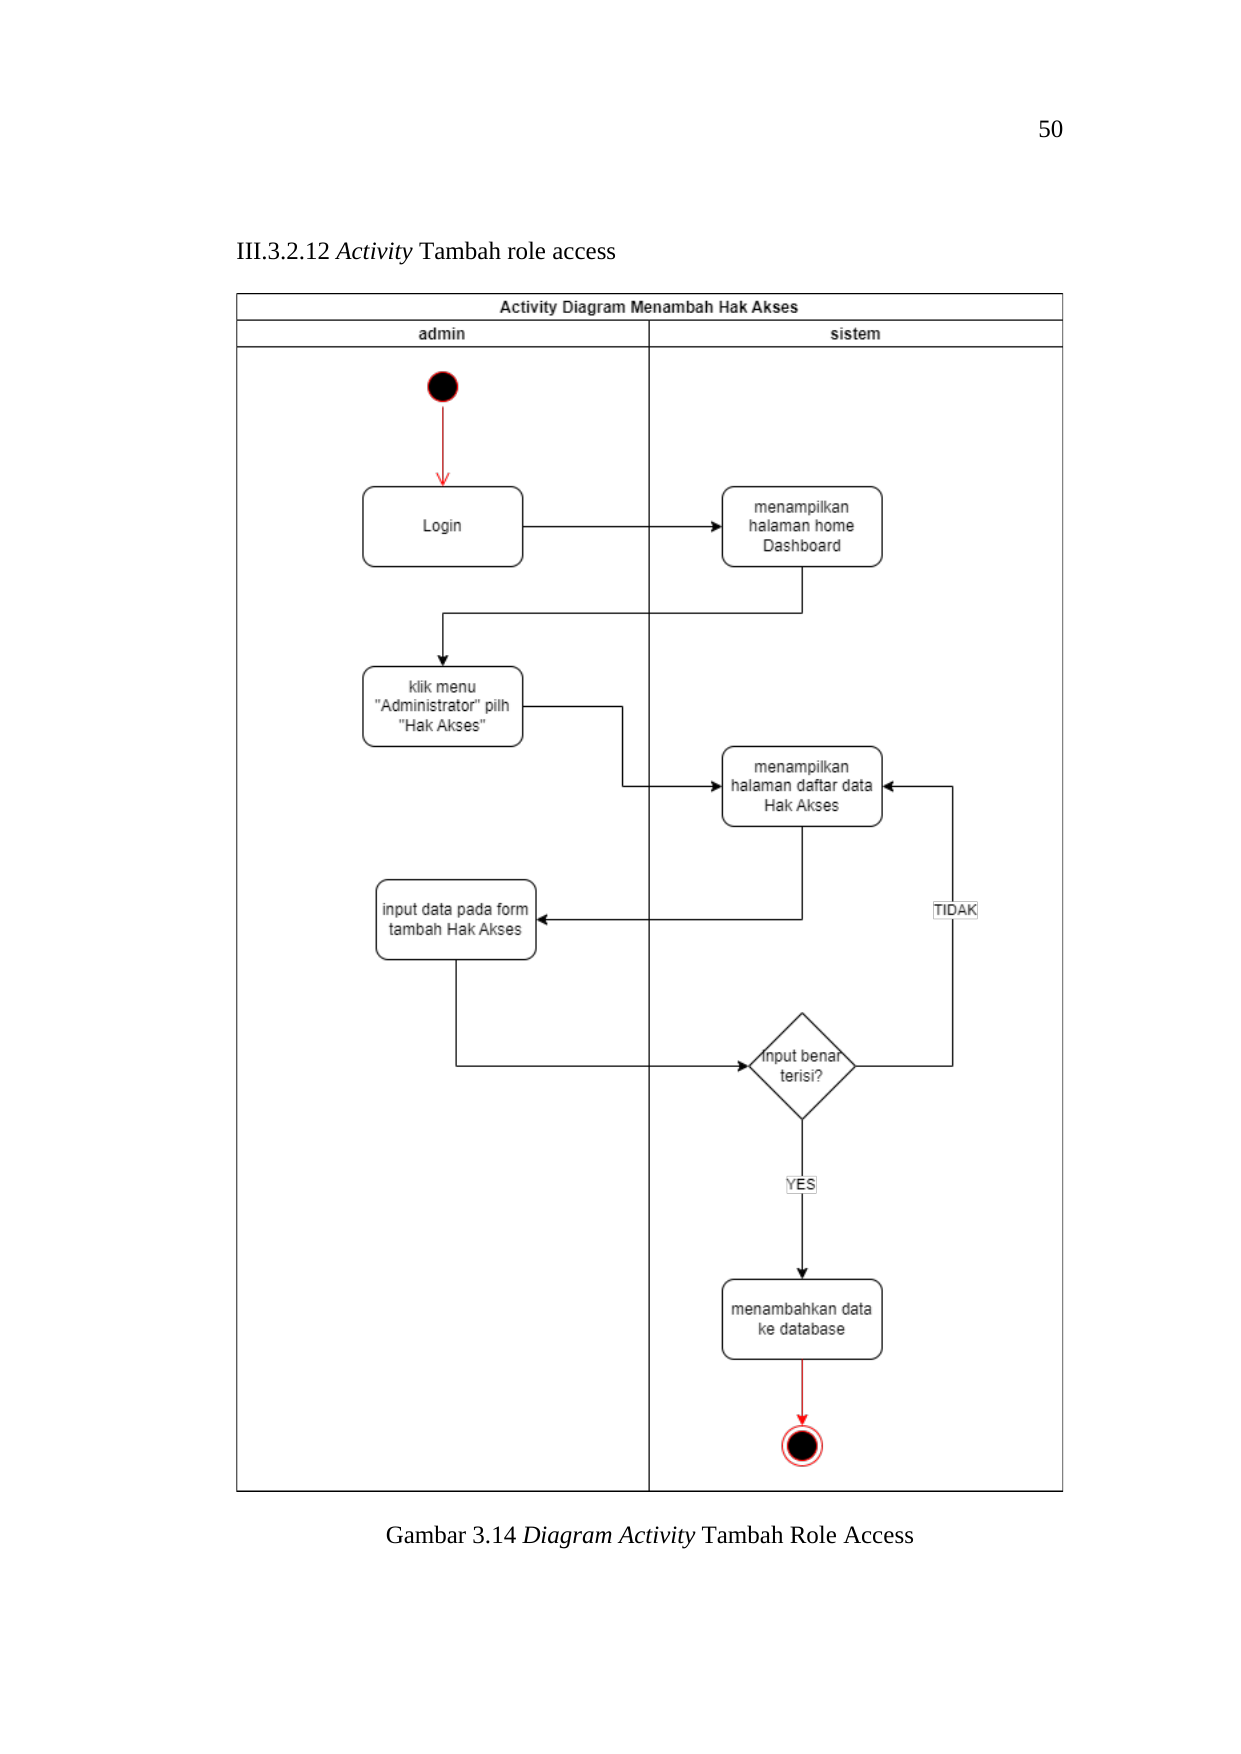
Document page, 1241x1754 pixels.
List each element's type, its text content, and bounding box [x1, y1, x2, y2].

picture [236, 293, 1064, 1492]
subtitle Activity Tambah role access [236, 236, 1063, 265]
text Gambar 3.14 Diagram Activity Tambah Role Access [236, 1520, 1063, 1548]
